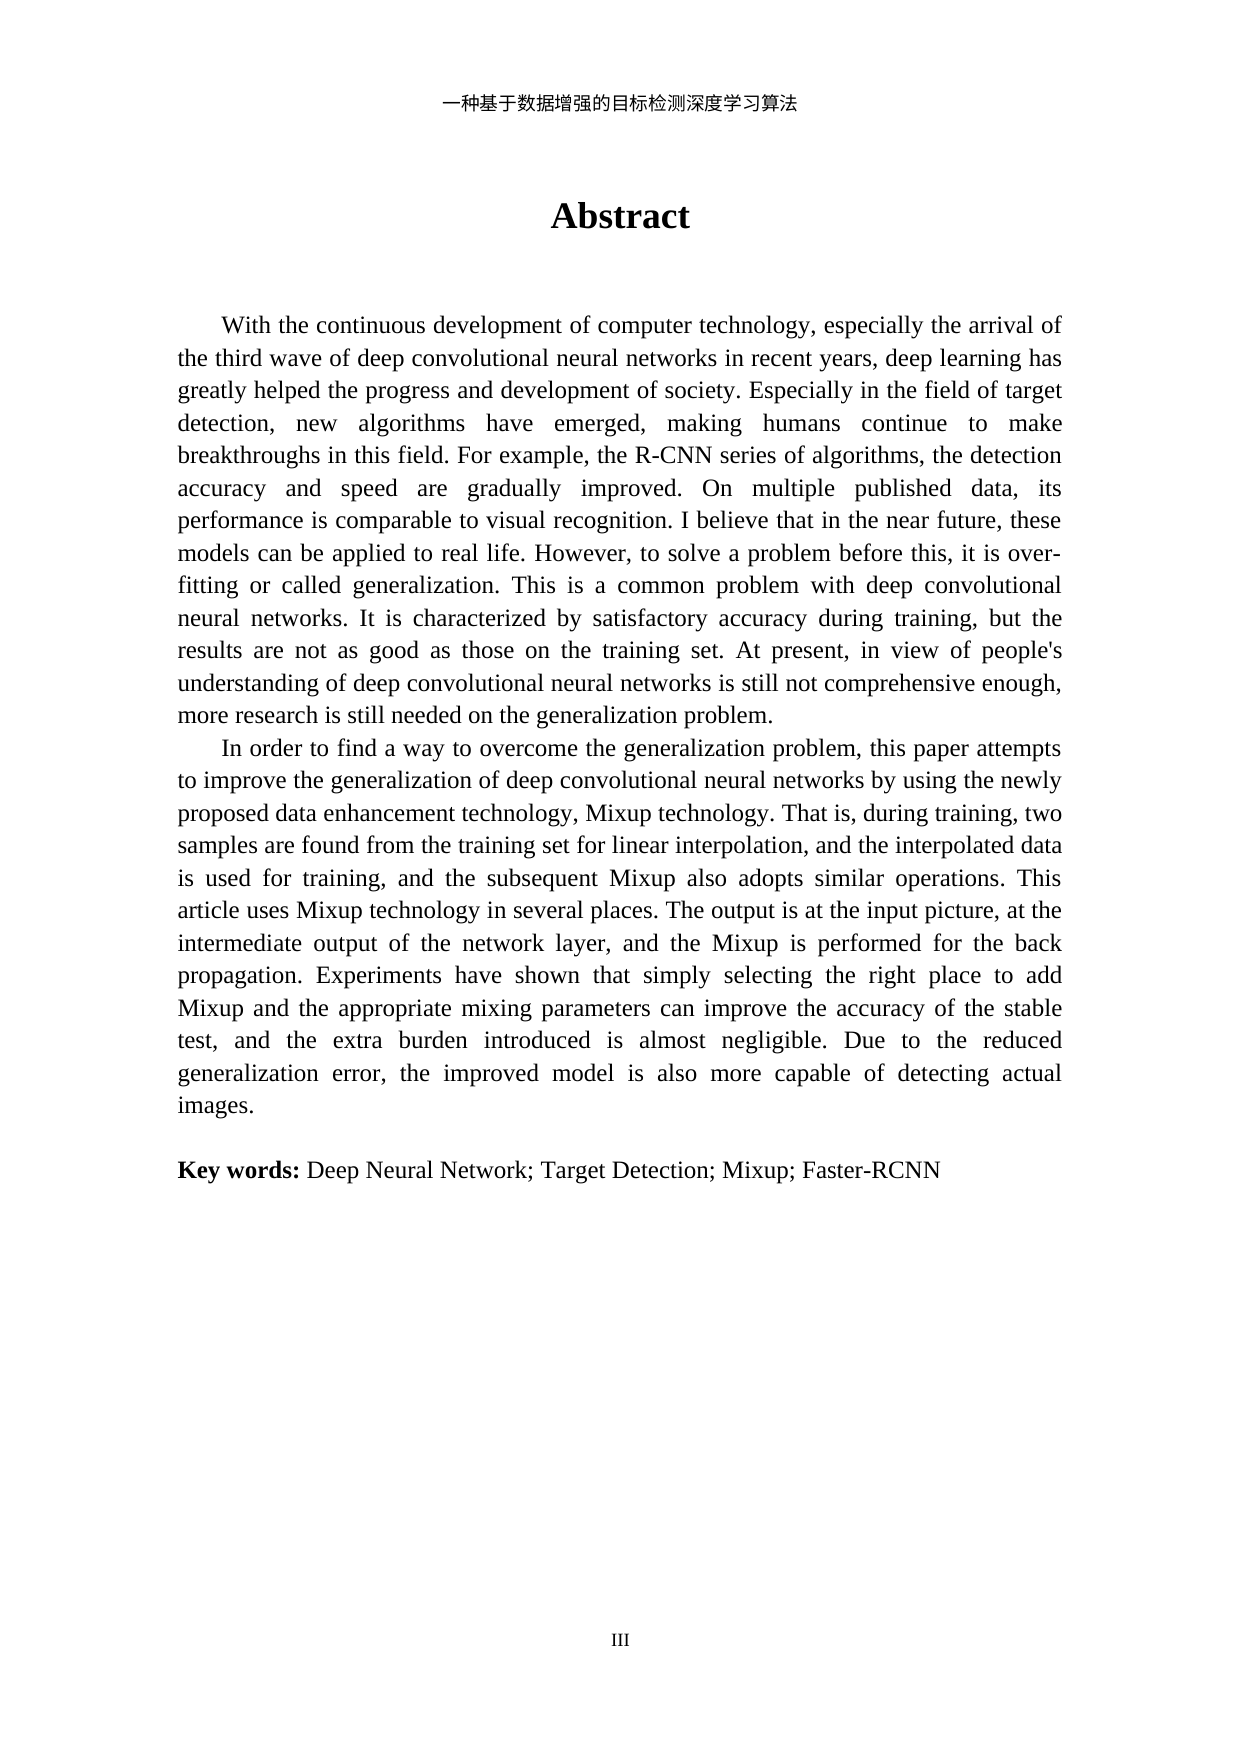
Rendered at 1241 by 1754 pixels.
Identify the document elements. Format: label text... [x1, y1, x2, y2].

text Key words: Deep Neural Network; Target Detection; Mixup; Faster-RCNN [177, 1154, 1063, 1186]
text In order to find a way to overcome the generalization problem, this paper attempts to improve the generalization of deep convolutional neural networks by using the newly proposed data enhancement technology, Mixup technology. That is, during training, two samples are found from the training set for linear interpolation, and the interpolated data is used for training, and the subsequent Mixup also adopts similar operations. This article uses Mixup technology in several places. The output is at the input picture, at the intermediate output of the network layer, and the Mixup is performed for the back propagation. Experiments have shown that simply selecting the right place to add Mixup and the appropriate mixing parameters can improve the accuracy of the stable test, and the extra burden introduced is almost negligible. Due to the reduced generalization error, the improved model is also more capable of detecting actual images. [177, 731, 1063, 1121]
subtitle Abstract [177, 183, 1063, 248]
text With the continuous development of computer technology, especially the arrival of the third wave of deep convolutional neural networks in recent years, deep learning has greatly helped the progress and development of society. Especially in the field of target detection, new algorithms have emerged, making humans continue to make breakthroughs in this field. For example, the R-CNN series of algorithms, the detection accuracy and speed are gradually improved. On multiple published data, its performance is comparable to visual recognition. I believe that in the near future, these models can be applied to real life. However, to solve a problem before this, it is over-fitting or called generalization. This is a common problem with deep convolutional neural networks. It is characterized by satisfactory accuracy during training, but the results are not as good as those on the training set. At present, in view of people's understanding of deep convolutional neural networks is still not comprehensive enough, more research is still needed on the generalization problem. [177, 309, 1063, 731]
